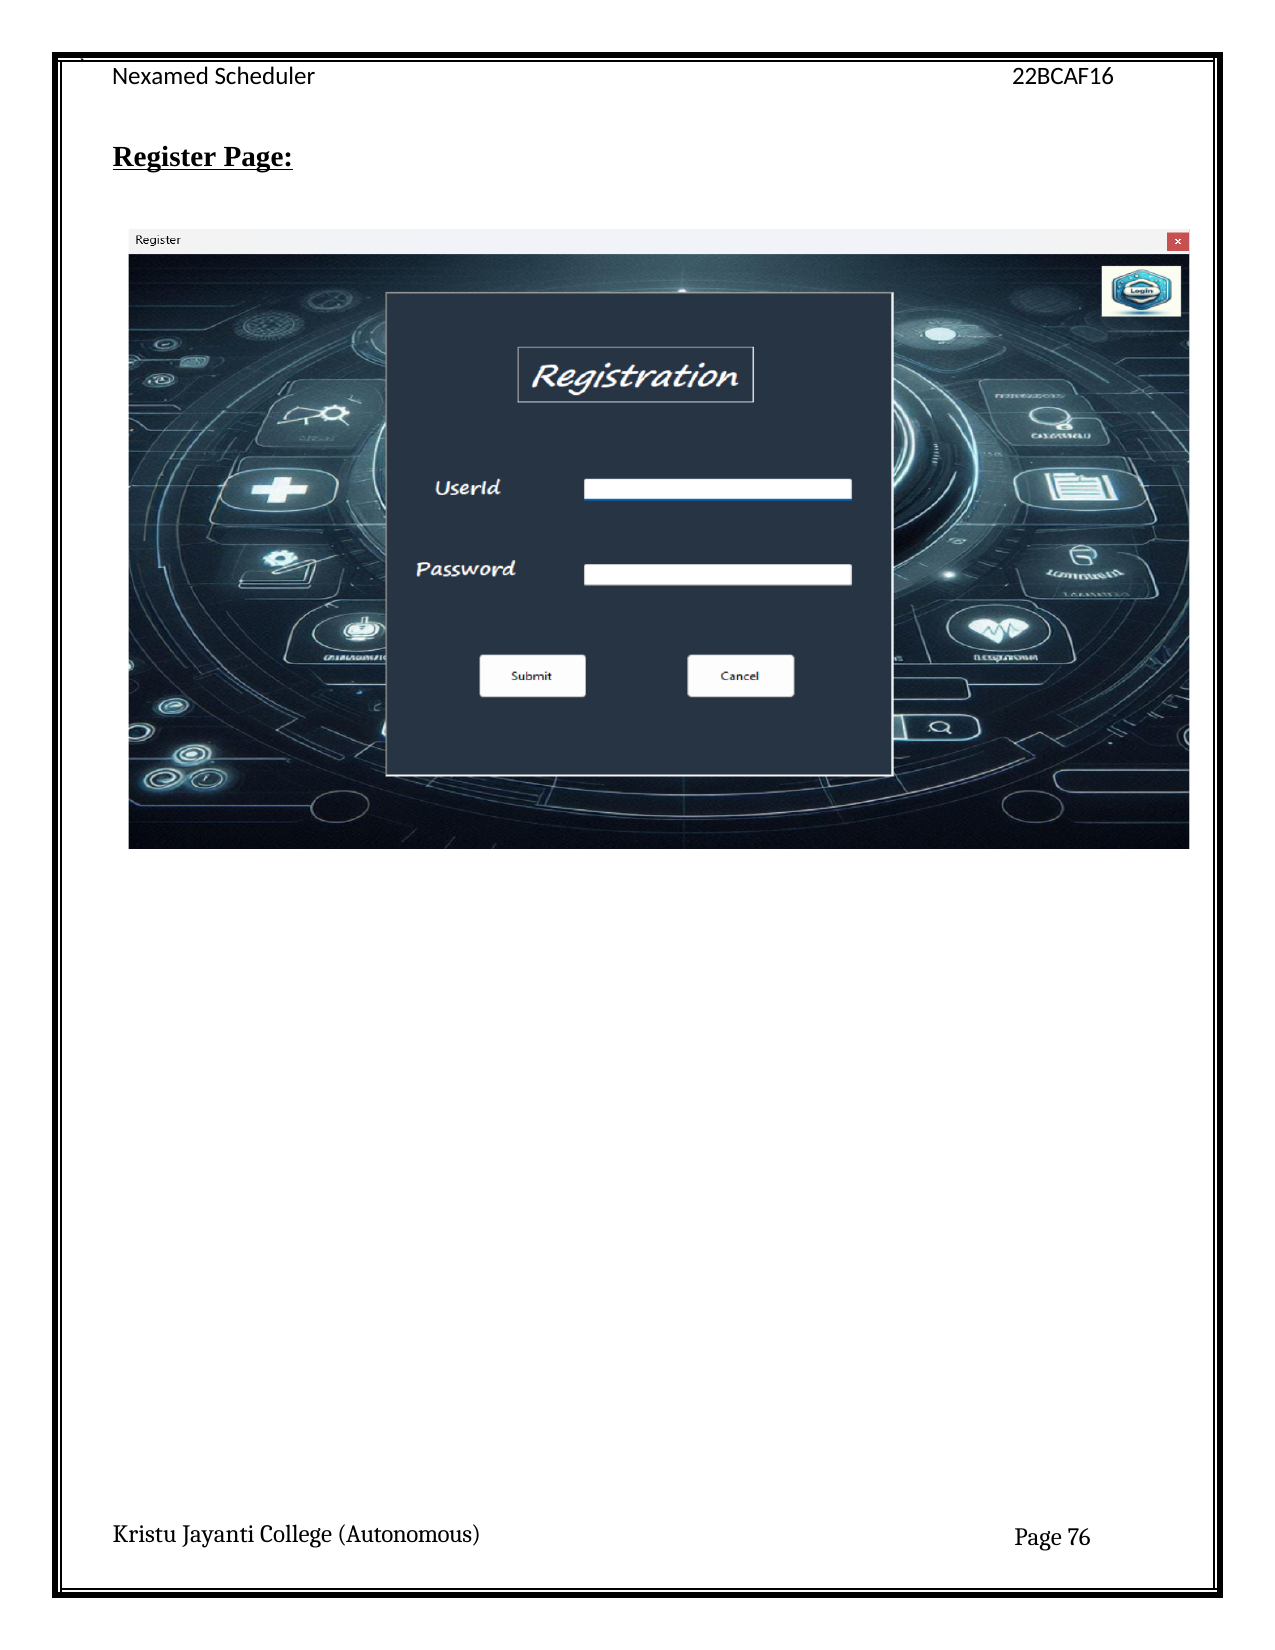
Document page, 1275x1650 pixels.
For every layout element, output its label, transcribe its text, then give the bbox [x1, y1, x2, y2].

subtitle Register Page: [112, 139, 1189, 173]
picture [128, 229, 1190, 849]
